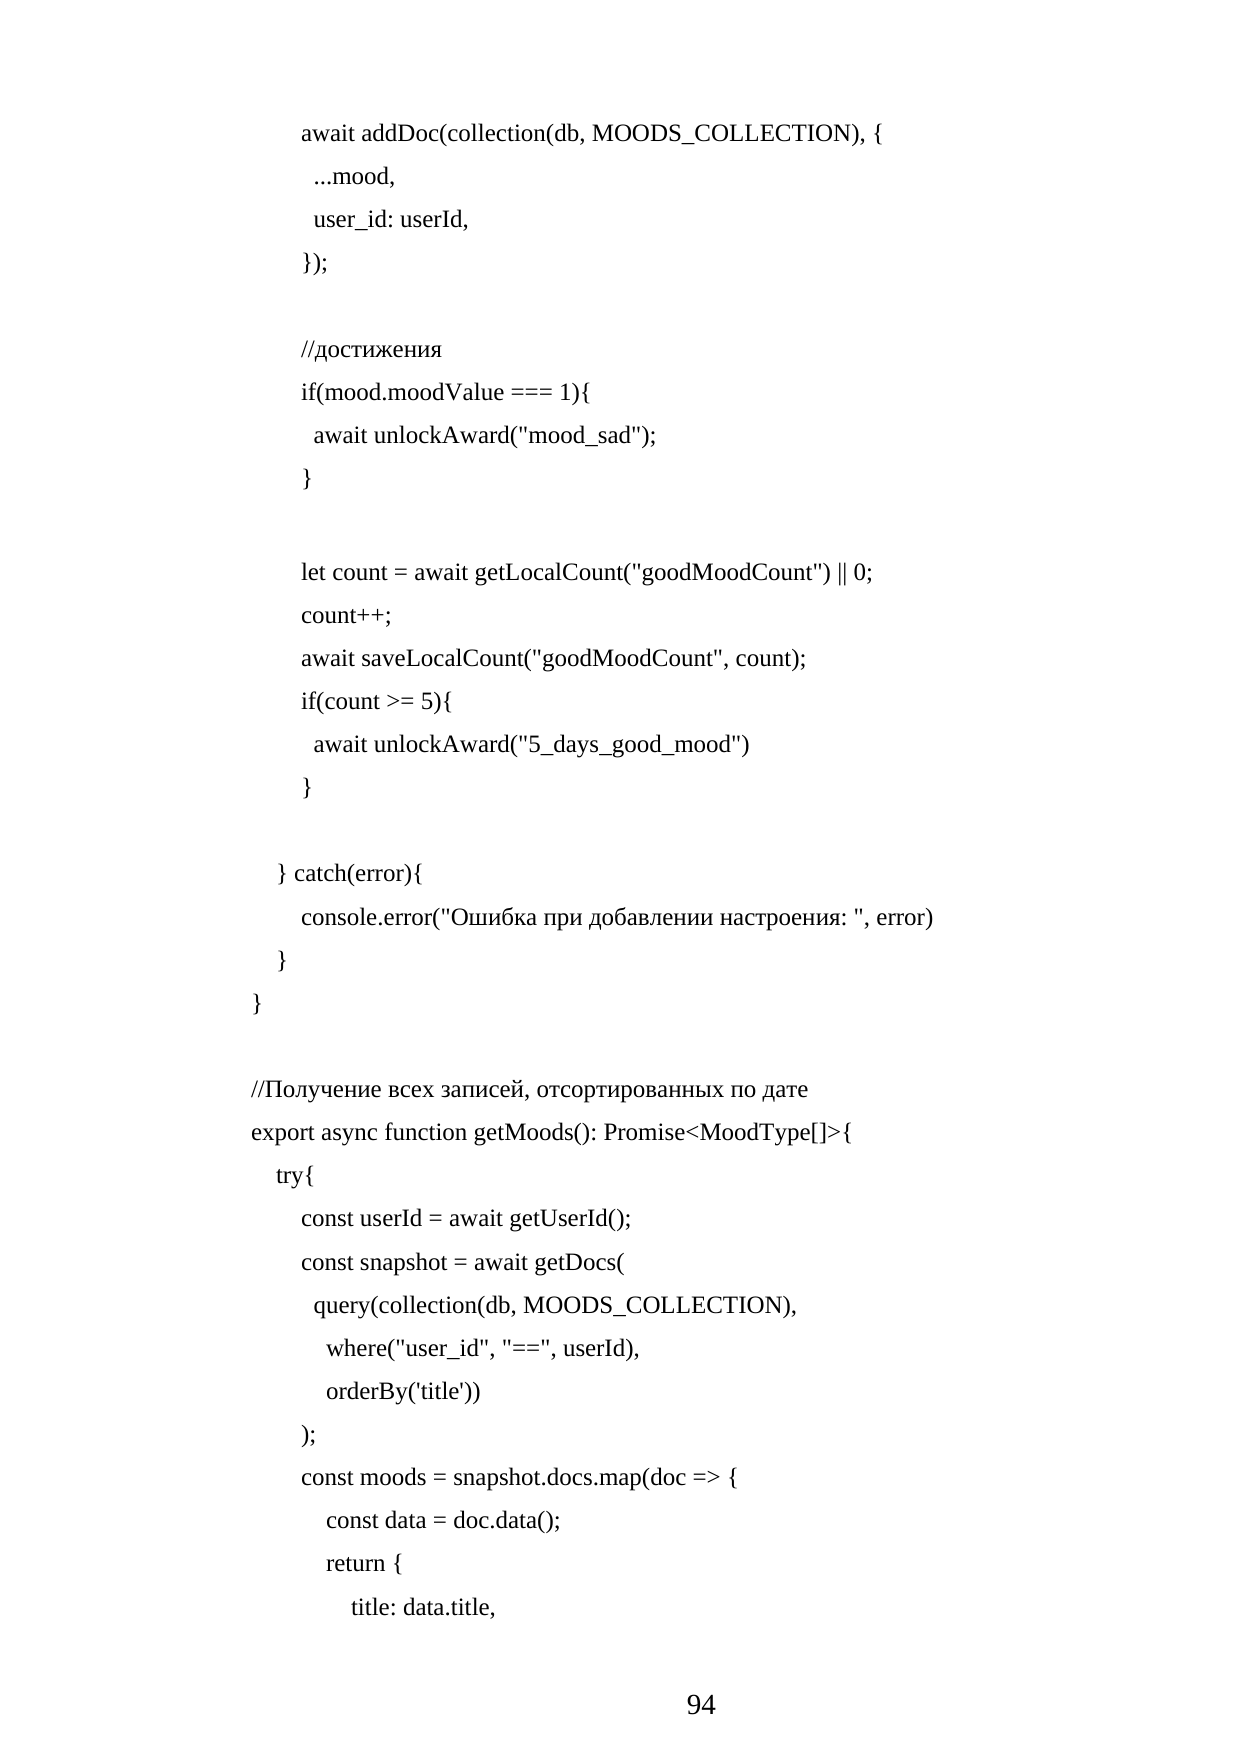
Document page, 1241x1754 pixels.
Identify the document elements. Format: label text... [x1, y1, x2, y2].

text } [177, 988, 1152, 1017]
text } catch(error){ [177, 858, 1152, 887]
text ...mood, [177, 161, 1152, 190]
text const moods = snapshot.docs.map(doc => { [177, 1462, 1152, 1491]
text } [177, 945, 1152, 973]
text await saveLocalCount("goodMoodCount", count); [177, 643, 1152, 672]
text if(count >= 5){ [177, 686, 1152, 715]
text const data = doc.data(); [177, 1505, 1152, 1534]
text title: data.title, [177, 1592, 1152, 1620]
text return { [177, 1548, 1152, 1577]
text orderBy('title')) [177, 1376, 1152, 1405]
text query(collection(db, MOODS_COLLECTION), [177, 1290, 1152, 1318]
text let count = await getLocalCount("goodMoodCount") || 0; [177, 557, 1152, 585]
text console.error("Ошибка при добавлении настроения: ", error) [177, 902, 1152, 930]
text ); [177, 1419, 1152, 1448]
text await unlockAward("mood_sad"); [177, 420, 1152, 449]
text if(mood.moodValue === 1){ [177, 377, 1152, 406]
text }); [177, 247, 1152, 276]
text const snapshot = await getDocs( [177, 1247, 1152, 1275]
text where("user_id", "==", userId), [177, 1333, 1152, 1362]
text count++; [177, 600, 1152, 628]
text const userId = await getUserId(); [177, 1203, 1152, 1232]
text //Получение всех записей, отсортированных по дате [177, 1074, 1152, 1103]
text user_id: userId, [177, 204, 1152, 233]
text } [177, 772, 1152, 801]
text try{ [177, 1160, 1152, 1189]
text } [177, 463, 1152, 492]
text await addDoc(collection(db, MOODS_COLLECTION), { [177, 118, 1152, 147]
text //достижения [177, 334, 1152, 362]
text await unlockAward("5_days_good_mood") [177, 729, 1152, 758]
text export async function getMoods(): Promise<MoodType[]>{ [177, 1117, 1152, 1146]
